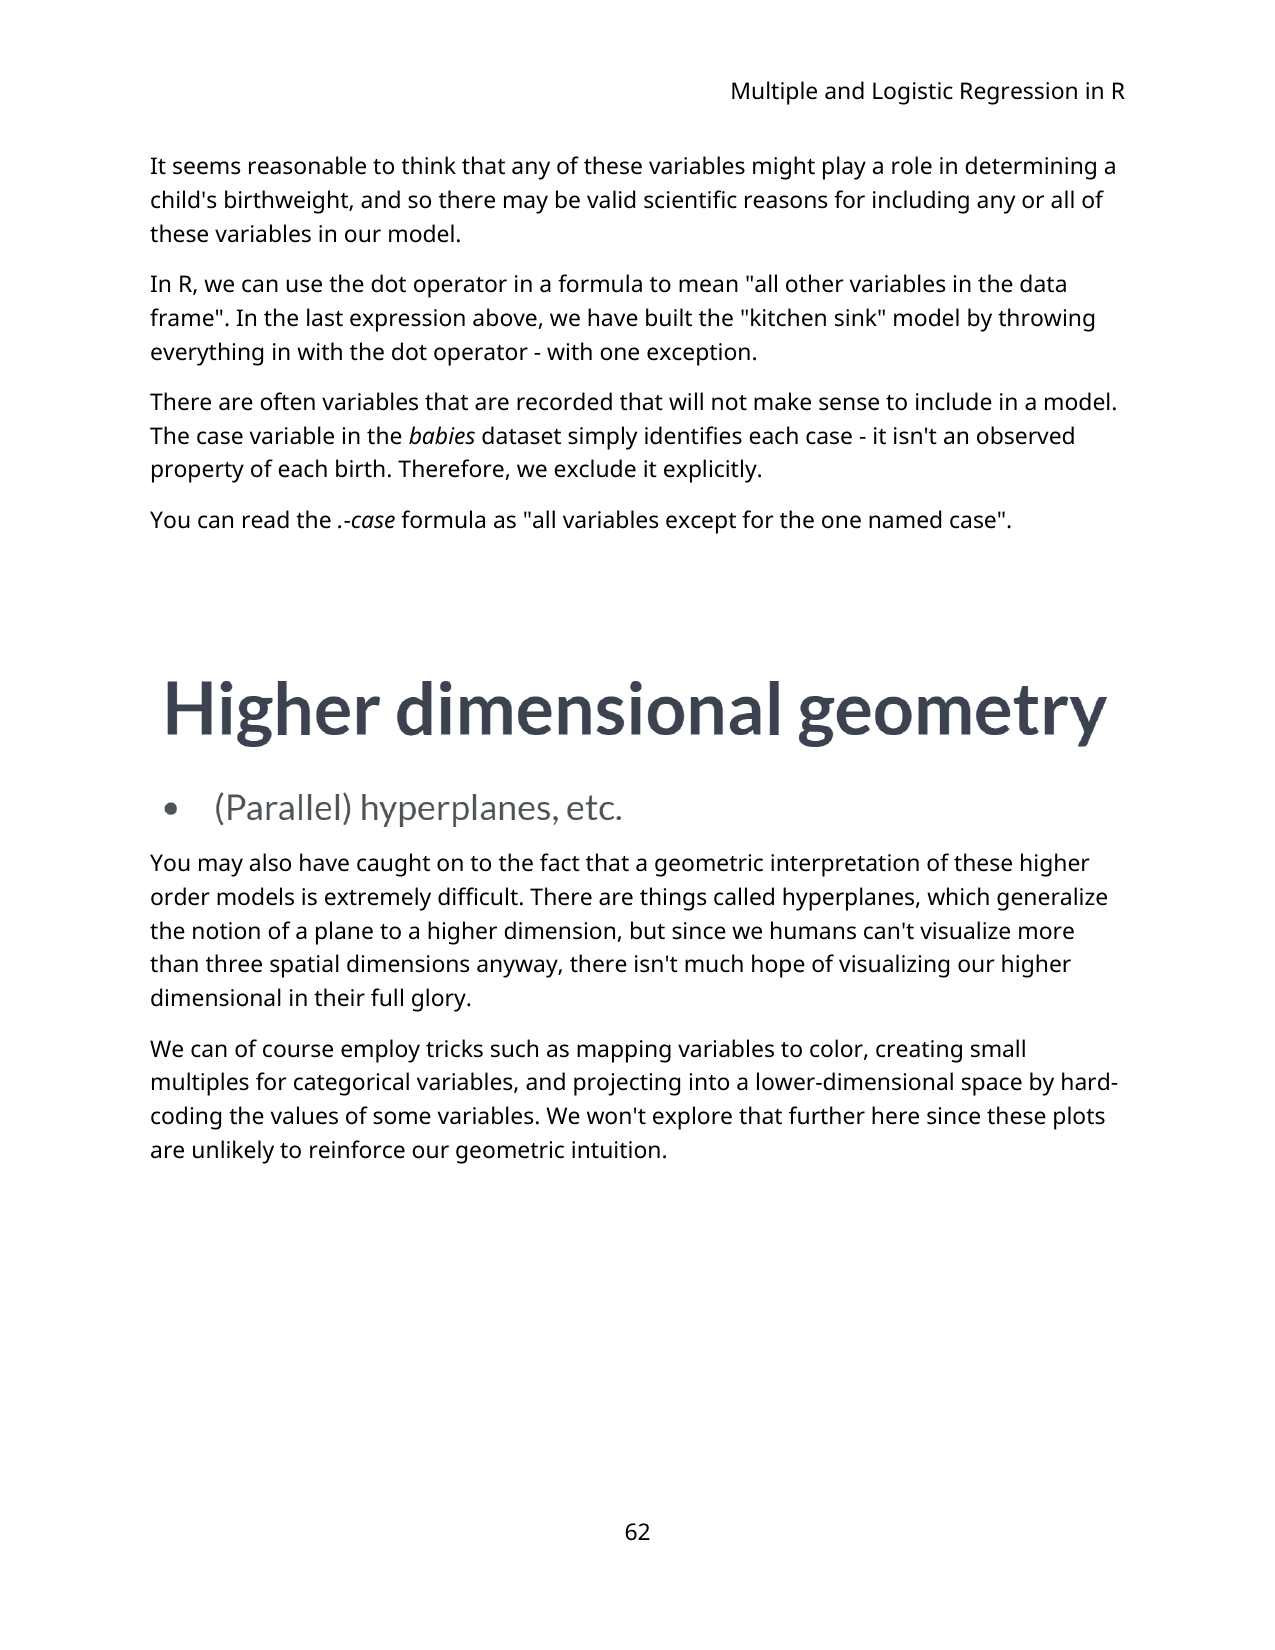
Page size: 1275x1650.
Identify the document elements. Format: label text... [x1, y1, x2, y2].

picture [150, 655, 1125, 845]
text You can read the .-case formula as "all variables except for the one named case". [150, 504, 1125, 535]
text There are often variables that are recorded that will not make sense to include in a model. The case variable in the babies dataset simply identifies each case - it isn't an observed property of each birth. Therefore, we exclude it explicitly. [150, 386, 1125, 484]
text It seems reasonable to think that any of these variables might play a role in determining a child's birthweight, and so there may be valid scientific reasons for including any or all of these variables in our model. [150, 150, 1125, 249]
text You may also have caught on to the fact that a geometric interpretation of these higher order models is extremely difficult. There are things called hyperplanes, which generalize the notion of a plane to a higher dimension, but since we humans can't visualize more than three spatial dimensions anyway, there isn't much hope of visualizing our higher dimensional in their full glory. [150, 845, 1125, 1013]
text In R, we can use the dot operator in a formula to mean "all other variables in the data frame". In the last expression above, we have built the "kitchen sink" model by throwing everything in with the dot operator - with one exception. [150, 268, 1125, 367]
text We can of course employ tricks such as mapping variables to color, creating small multiples for categorical variables, and projecting into a lower-dimensional space by hard-coding the values of some variables. We won't explore that further here since these plots are unlikely to reinforce our geometric intuition. [150, 1032, 1125, 1165]
